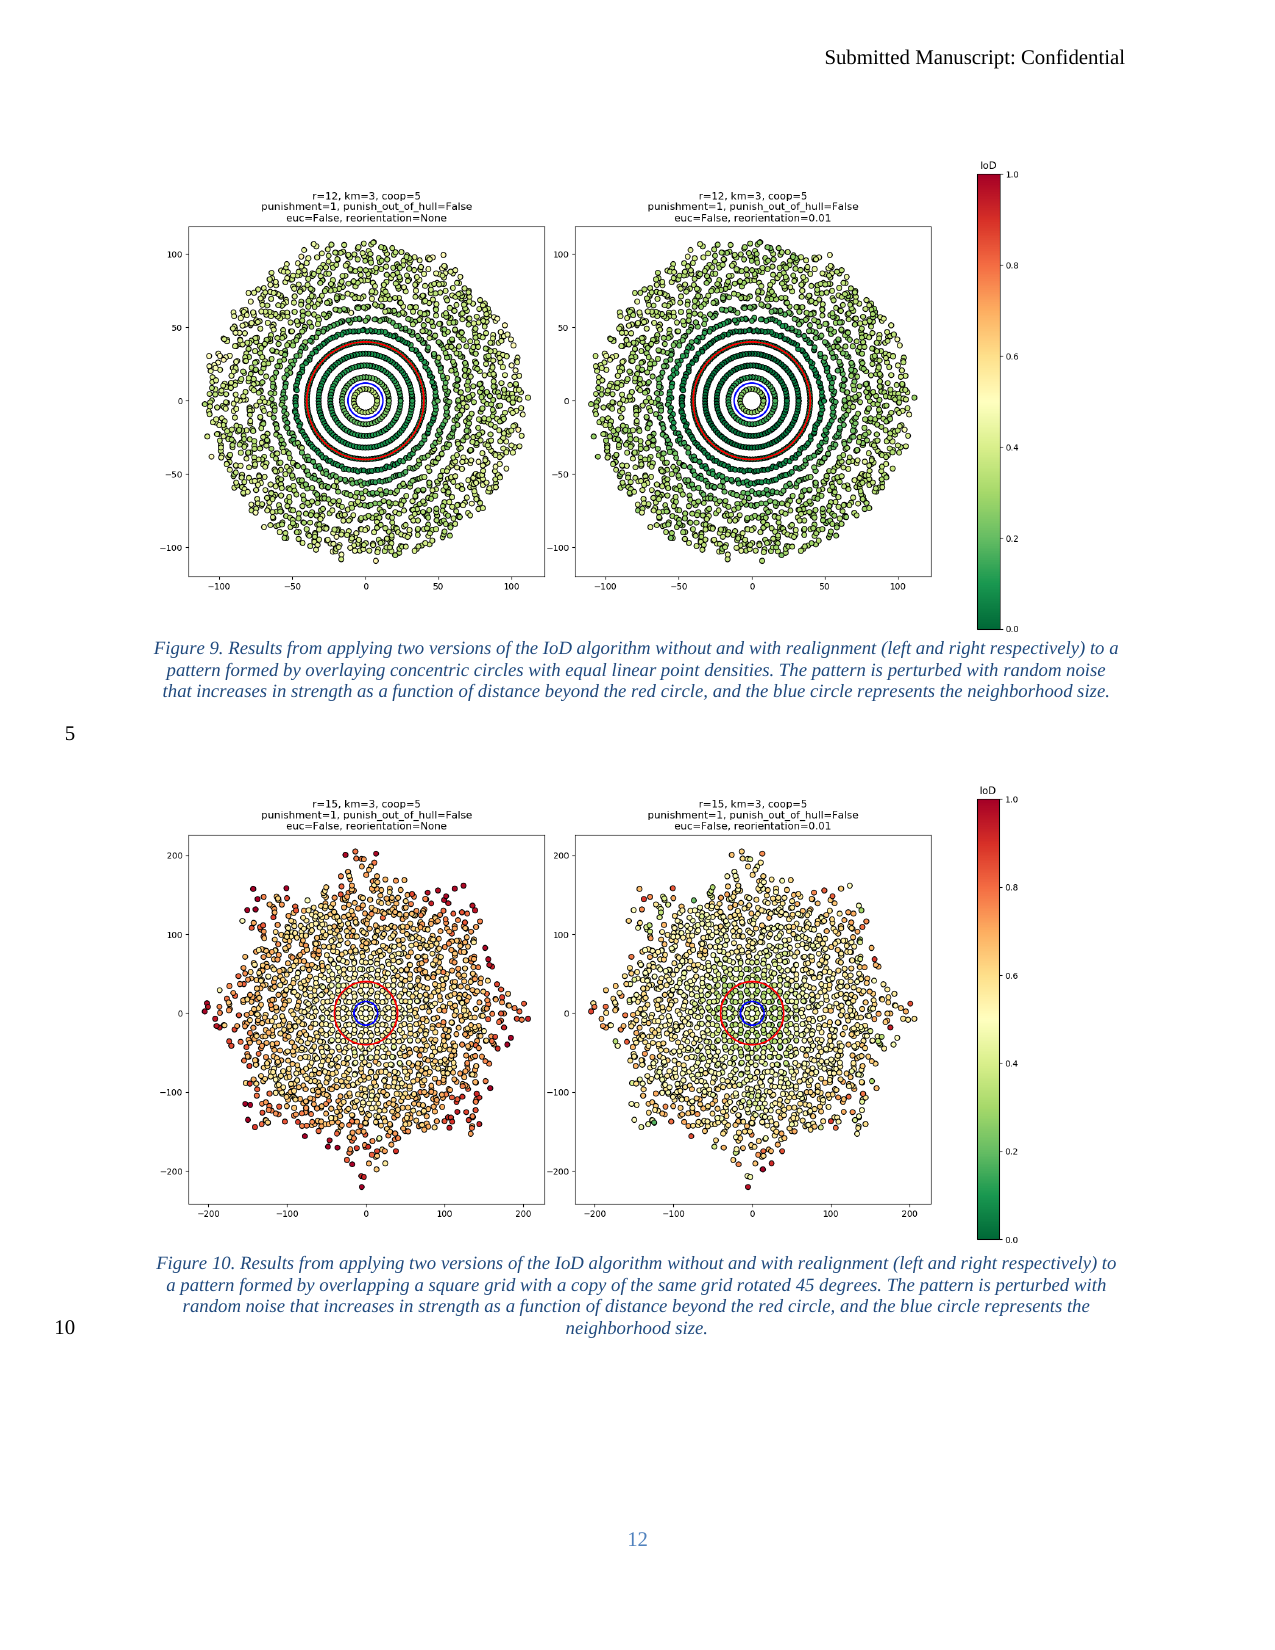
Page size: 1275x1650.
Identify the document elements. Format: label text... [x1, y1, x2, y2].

picture [150, 765, 1125, 1253]
text Figure 9. Results from applying two versions of the IoD algorithm without and with realignment (left and right respectively) to a pattern formed by overlaying concentric circles with equal linear point densities. The pattern is perturbed with random noise that increases in strength as a function of distance beyond the red circle, and the blue circle represents the neighborhood size. [150, 638, 1125, 702]
text Figure 10. Results from applying two versions of the IoD algorithm without and with realignment (left and right respectively) to a pattern formed by overlapping a square grid with a copy of the same grid rotated 45 degrees. The pattern is perturbed with random noise that increases in strength as a function of distance beyond the red circle, and the blue circle represents the neighborhood size. [150, 1253, 1125, 1338]
picture [150, 150, 1125, 638]
